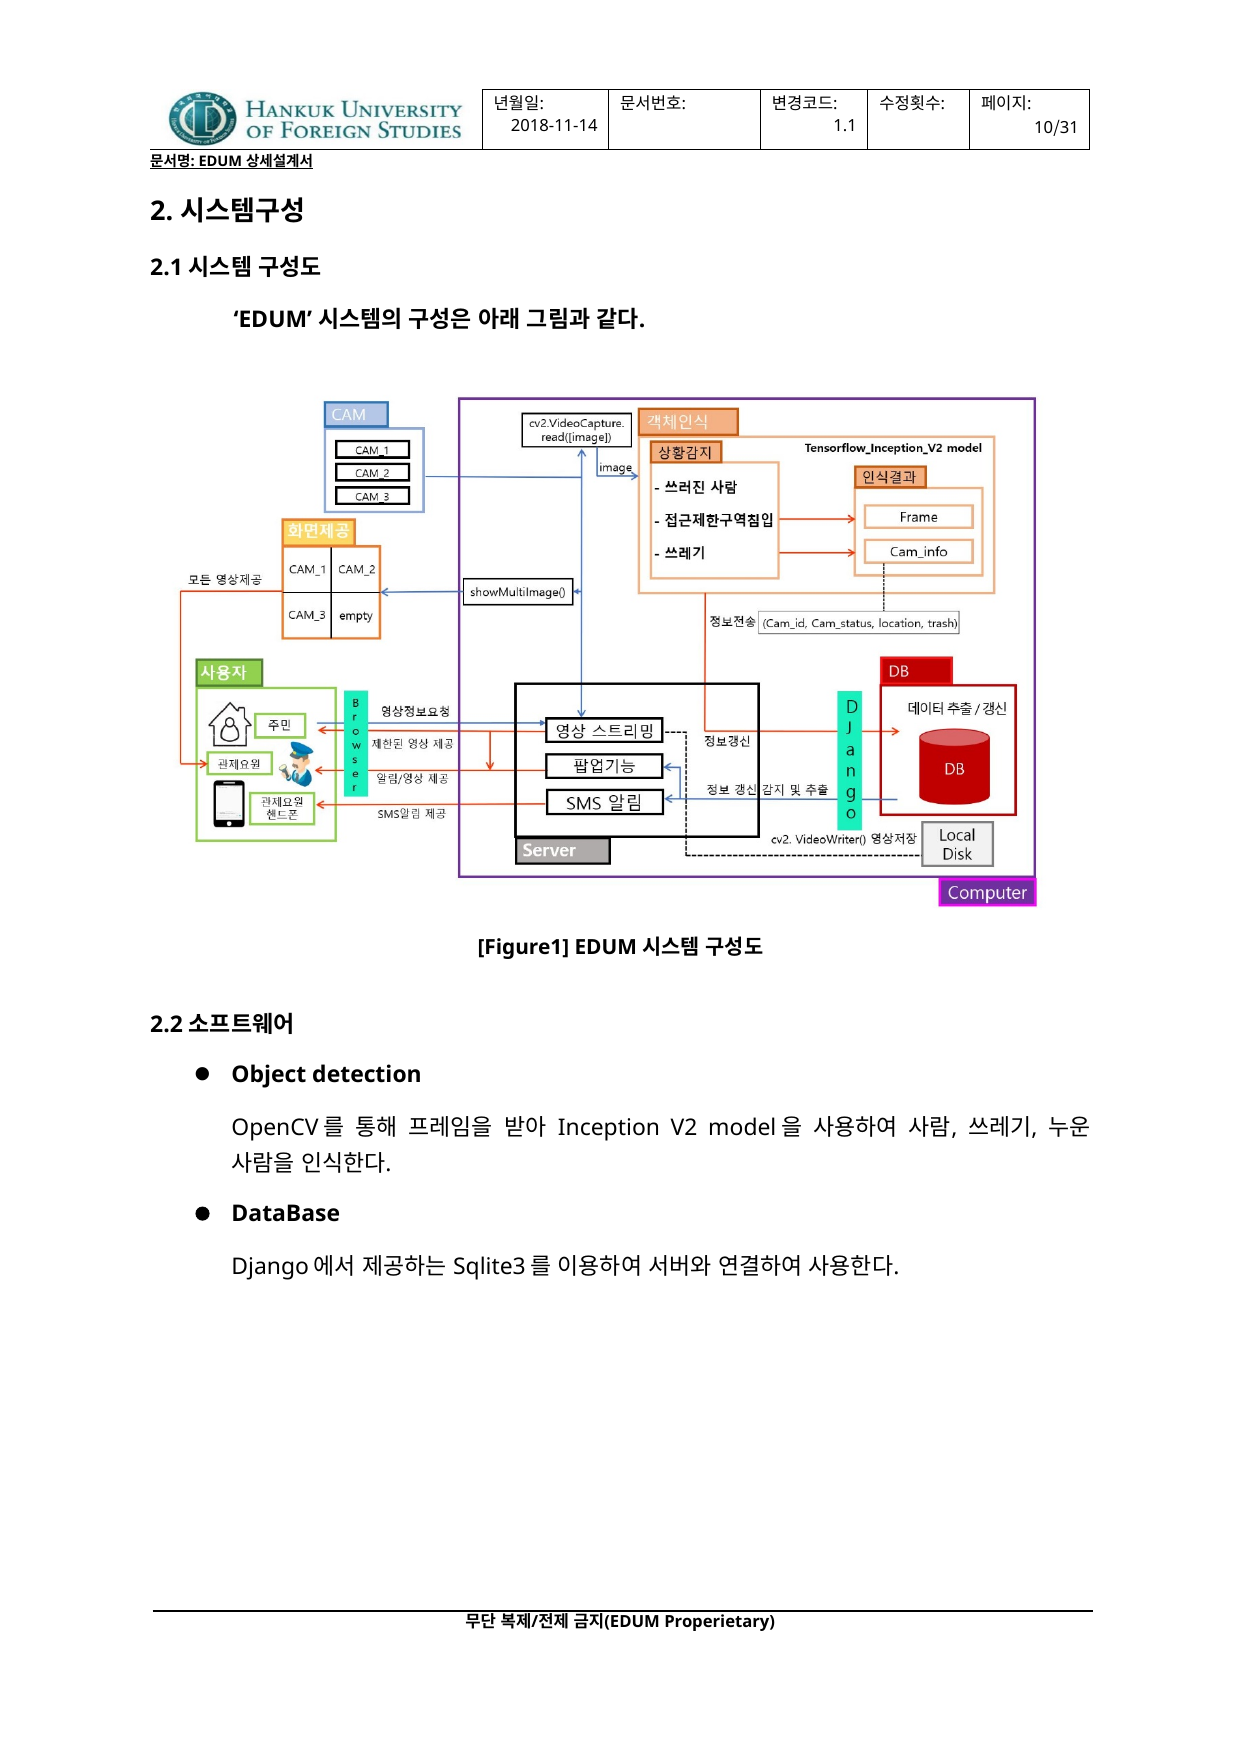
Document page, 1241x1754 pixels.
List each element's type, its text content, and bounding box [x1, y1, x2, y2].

list OpenCV를 통해 프레임을 받아 Inception V2 model을 사용하여 사람, 쓰레기, 누운 사람을 인식한다. [231, 1109, 1090, 1178]
list Django에서 제공하는 Sqlite3를 이용하여 서버와 연결하여 사용한다. [231, 1248, 1090, 1281]
list DataBase [194, 1197, 1090, 1228]
picture [150, 384, 1089, 912]
text ‘EDUM’ 시스템의 구성은 아래 그림과 같다. [150, 301, 1090, 334]
picture [161, 89, 470, 149]
text 2.1 시스템 구성도 [150, 248, 1090, 282]
text 2. 시스템구성 [150, 189, 1090, 228]
list Object detection [194, 1058, 1090, 1089]
text 2.2 소프트웨어 [150, 1006, 1090, 1039]
text [Figure1] EDUM 시스템 구성도 [150, 931, 1090, 961]
